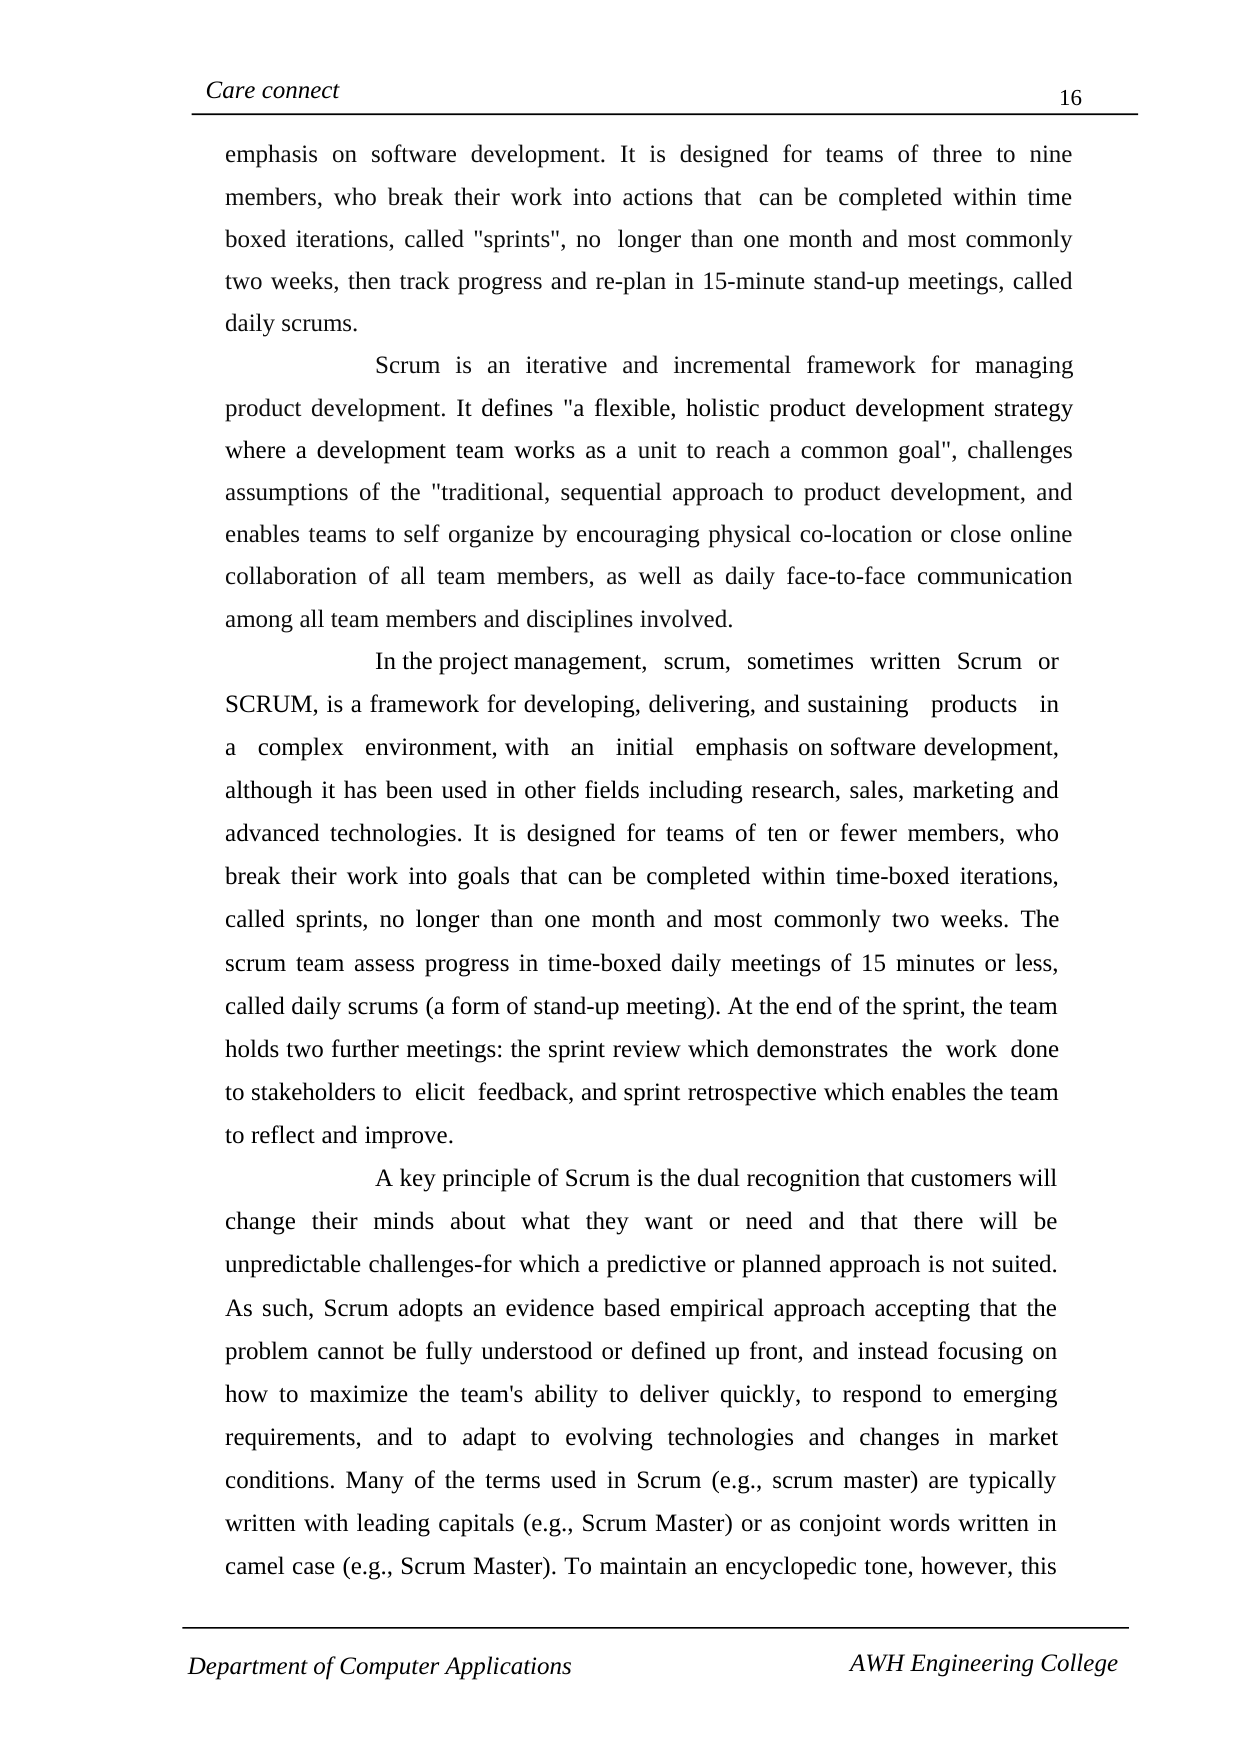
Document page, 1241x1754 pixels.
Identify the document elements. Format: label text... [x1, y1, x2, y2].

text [225, 139, 1073, 337]
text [225, 1163, 1058, 1580]
text Scrum is an iterative and incremental framework for managing product development. It defines "a flexible, holistic product development strategy where a development team works as a unit to reach a common goal", challenges assumptions of the "traditional, sequential approach to product development, and enables teams to self organize by encouraging physical co-location or close online collaboration of all team members, as well as daily face-to-face communication among all team members and disciplines involved. [225, 351, 1074, 632]
text In the project management, scrum, sometimes written Scrum or SCRUM, is a framework for developing, delivering, and sustaining products in a complex environment, with an initial emphasis on software development, although it has been used in other fields including research, sales, marketing and advanced technologies. It is designed for teams of ten or fewer members, who break their work into goals that can be completed within time-boxed iterations, called sprints, no longer than one month and most commonly two weeks. The scrum team assess progress in time-boxed daily meetings of 15 minutes or less, called daily scrums (a form of stand-up meeting). At the end of the sprint, the team holds two further meetings: the sprint review which demonstrates the work done to stakeholders to elicit feedback, and sprint retrospective which enables the team to reflect and improve. [225, 646, 1059, 1149]
